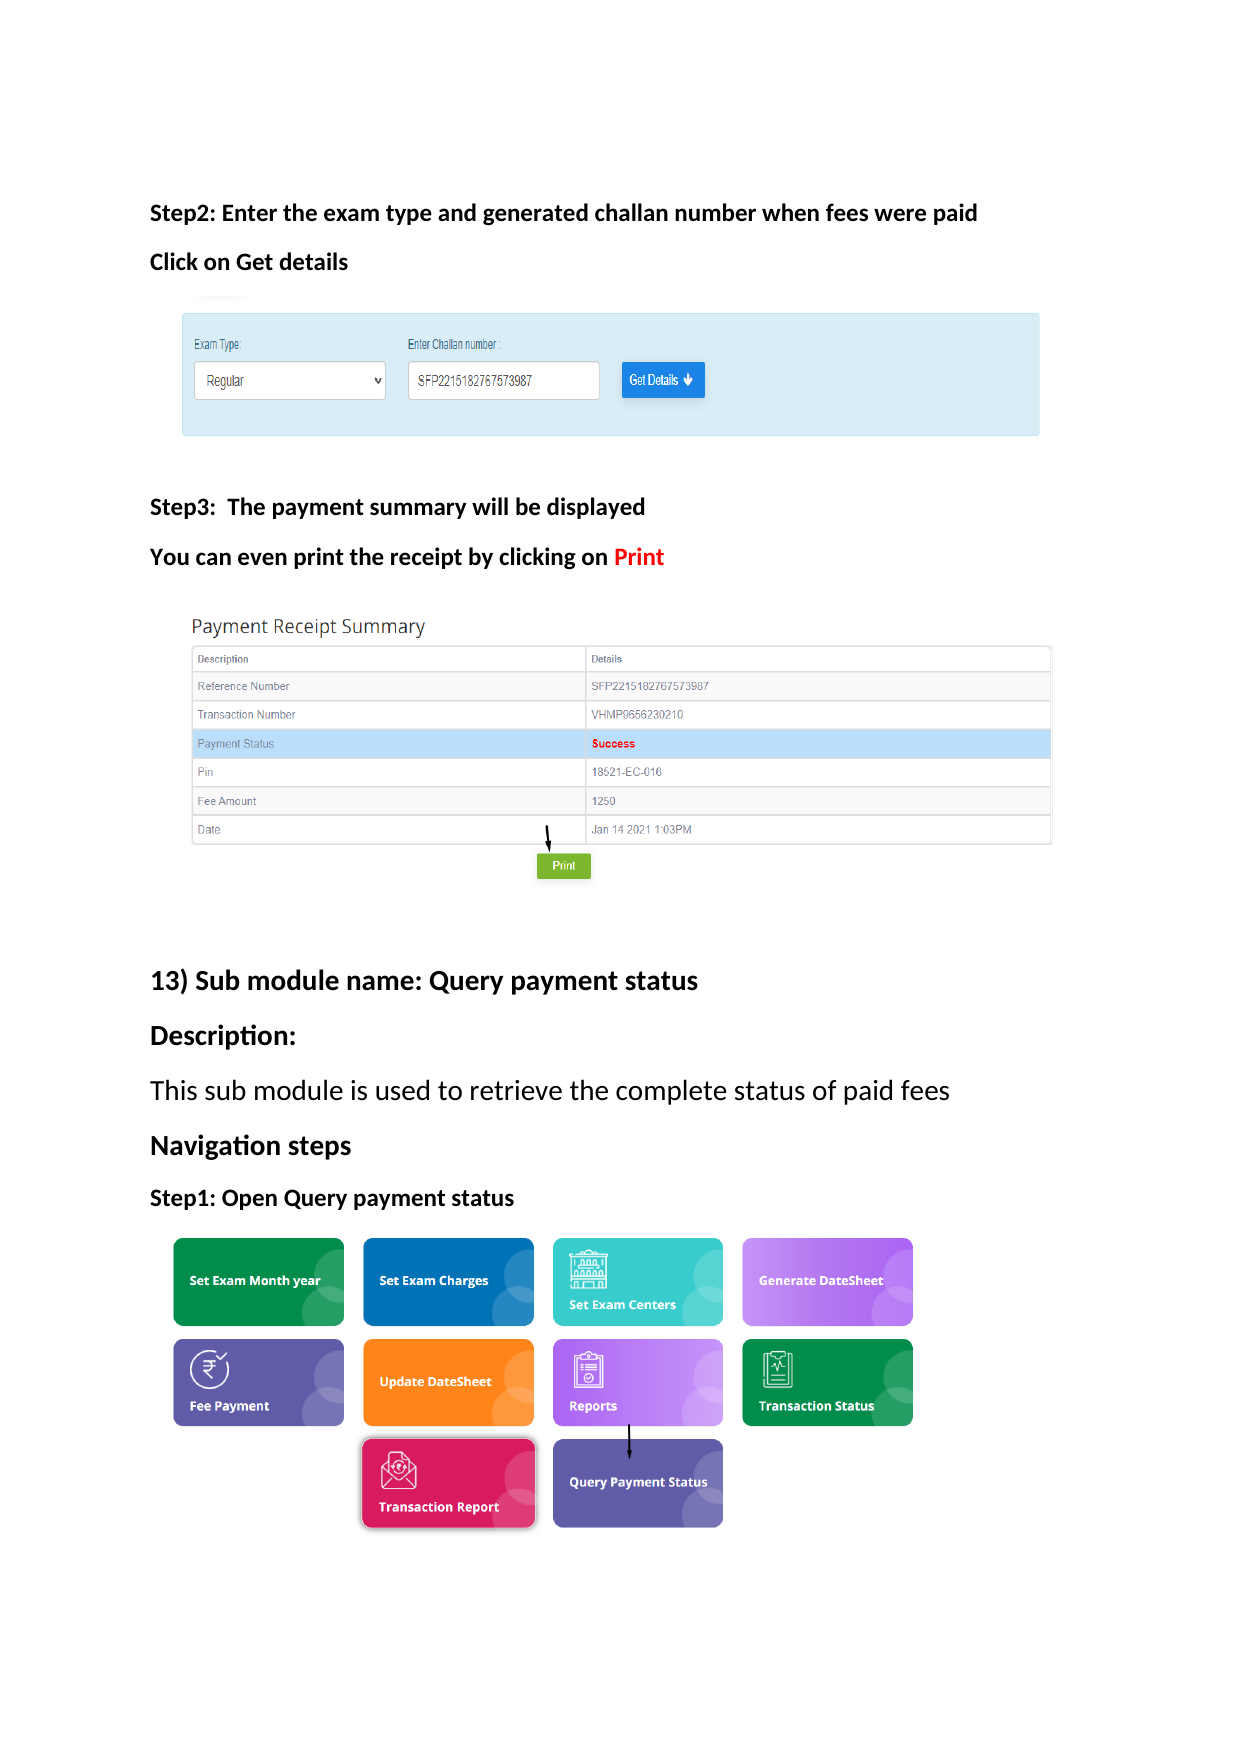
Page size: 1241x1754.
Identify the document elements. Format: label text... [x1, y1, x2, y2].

text Step1: Open Query payment status [150, 1182, 1090, 1212]
text You can even print the receipt by clicking on Print [150, 541, 1090, 572]
text This sub module is used to retrieve the complete status of paid fees [150, 1072, 1090, 1107]
text Description: [150, 1017, 1090, 1052]
text 13) Sub module name: Query payment status [150, 962, 1090, 997]
text Navigation steps [150, 1127, 1090, 1162]
text Click on Get details [150, 246, 1090, 277]
text Step2: Enter the exam type and generated challan number when fees were paid [150, 197, 1090, 227]
text Step3: The payment summary will be displayed [150, 491, 1090, 522]
